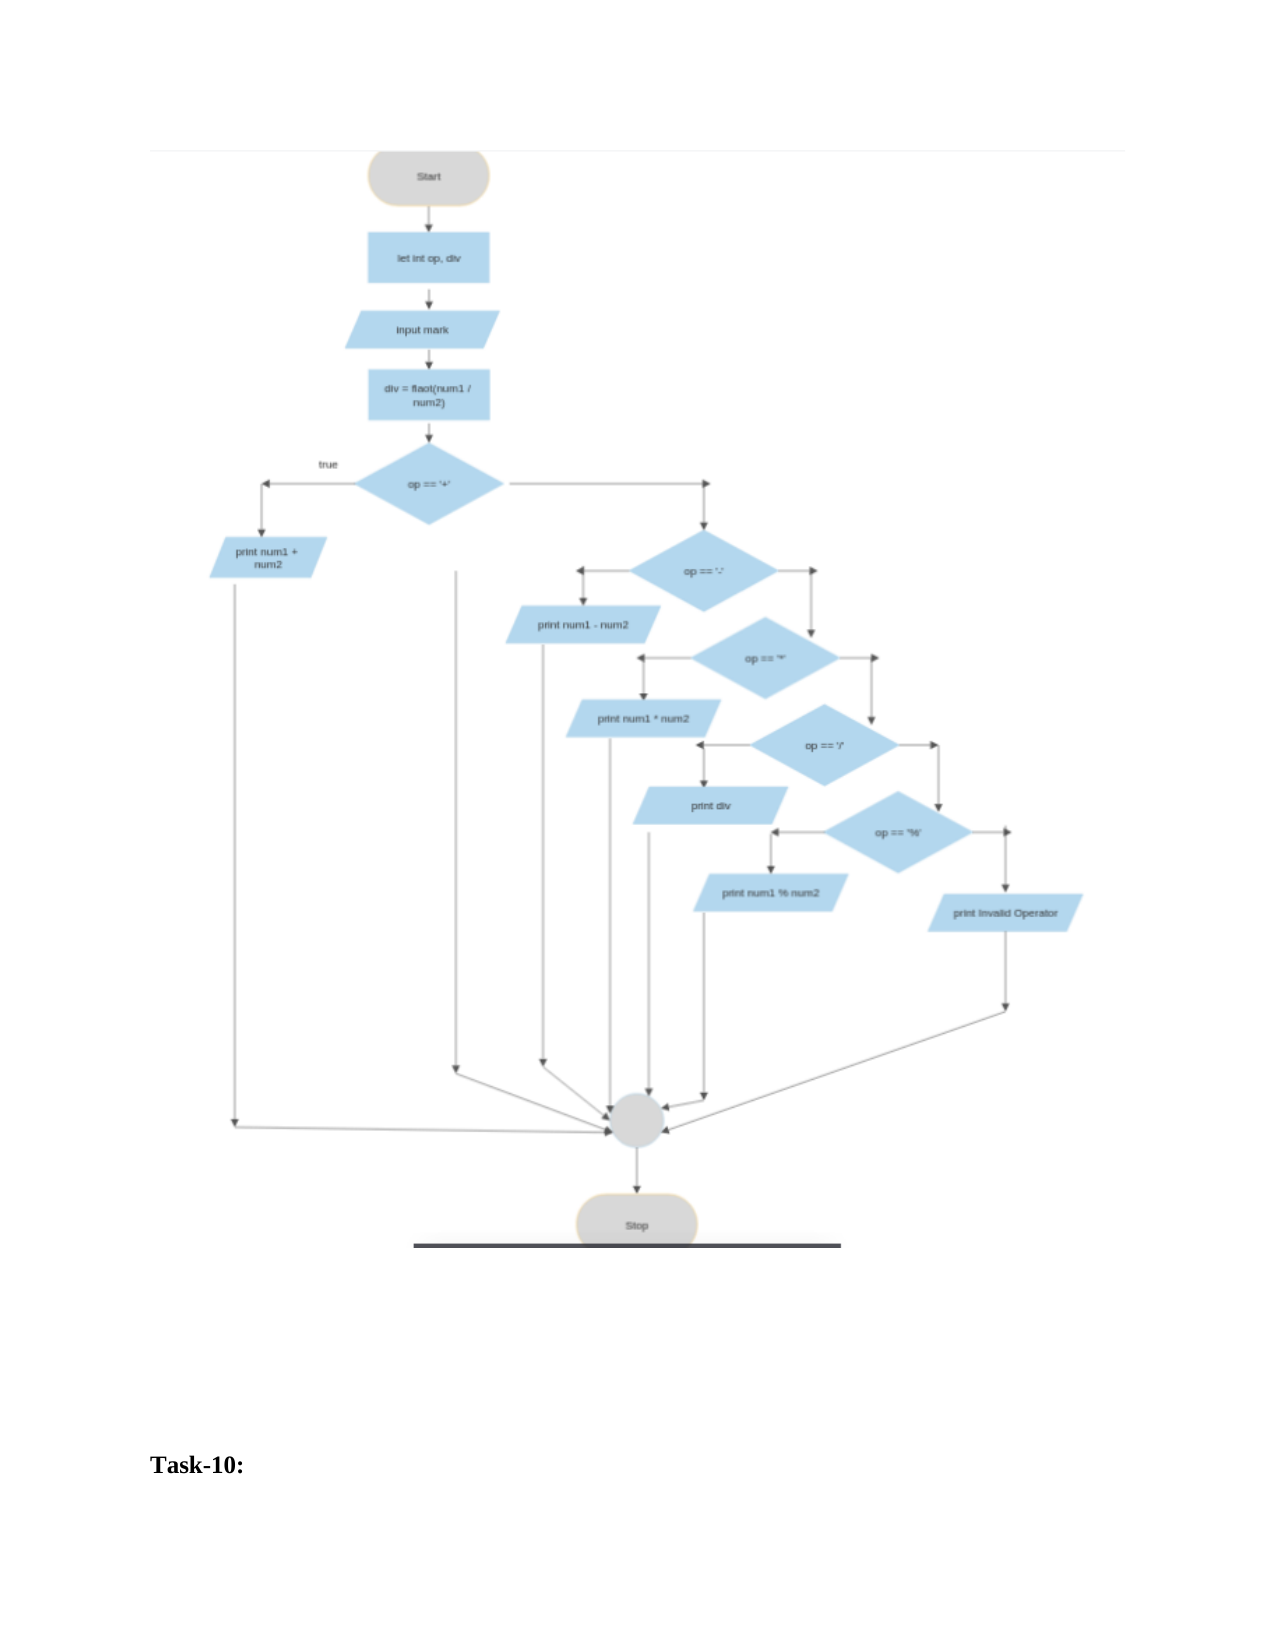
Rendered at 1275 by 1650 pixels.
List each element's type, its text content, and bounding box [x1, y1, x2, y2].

text Task-10: [150, 1450, 1125, 1479]
picture [150, 150, 1125, 1248]
